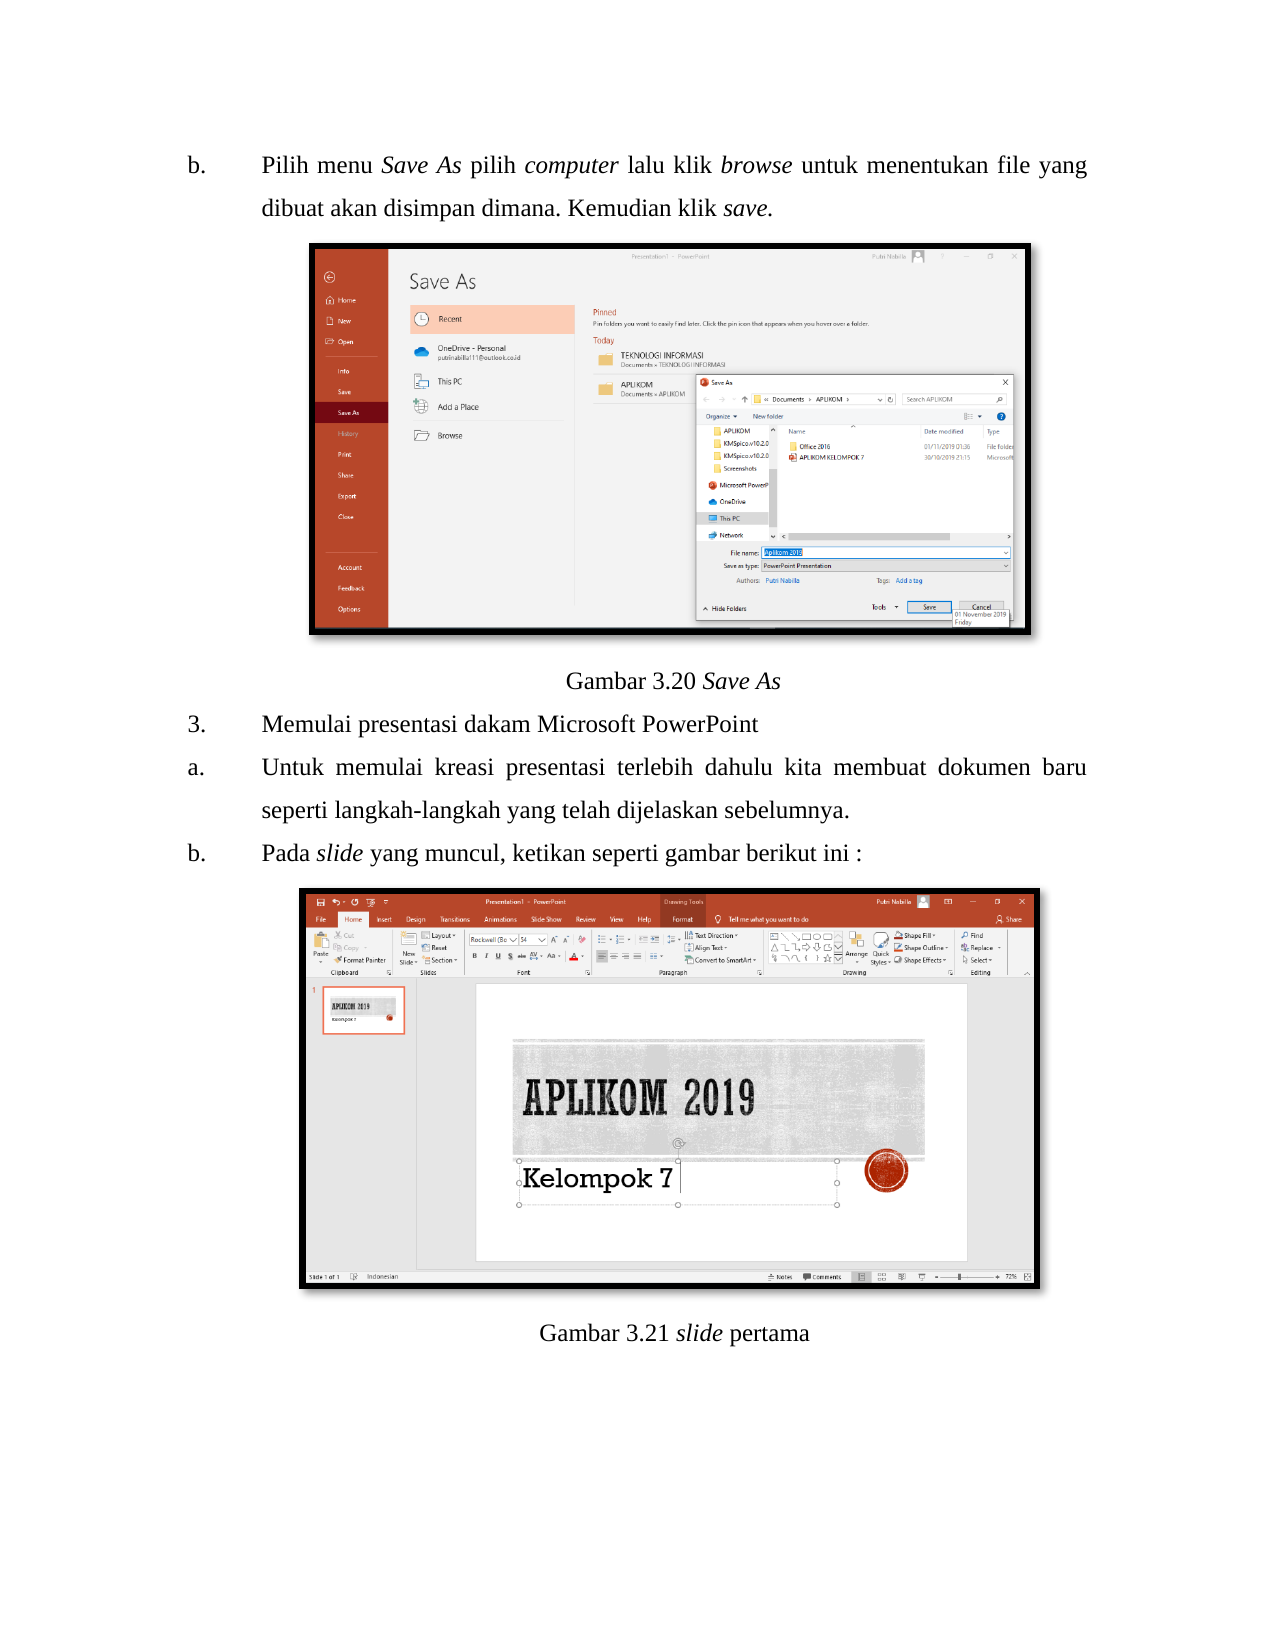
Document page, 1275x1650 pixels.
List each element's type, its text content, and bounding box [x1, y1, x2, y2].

list Gambar 3.20 Save As [187, 666, 1087, 695]
list Pilih menu Save As pilih computer lalu klik browse untuk menentukan file yang dibuat akan disimpan dimana. Kemudian klik save. [187, 150, 1087, 222]
picture [306, 894, 1034, 1283]
list Untuk memulai kreasi presentasi terlebih dahulu kita membuat dokumen baru seperti langkah-langkah yang telah dijelaskan sebelumnya. [187, 752, 1087, 824]
picture [315, 249, 1025, 629]
list Memulai presentasi dakam Microsoft PowerPoint [187, 709, 1087, 738]
list Pada slide yang muncul, ketikan seperti gambar berikut ini : [187, 838, 1087, 867]
list Gambar 3.21 slide pertama [261, 1318, 1087, 1346]
